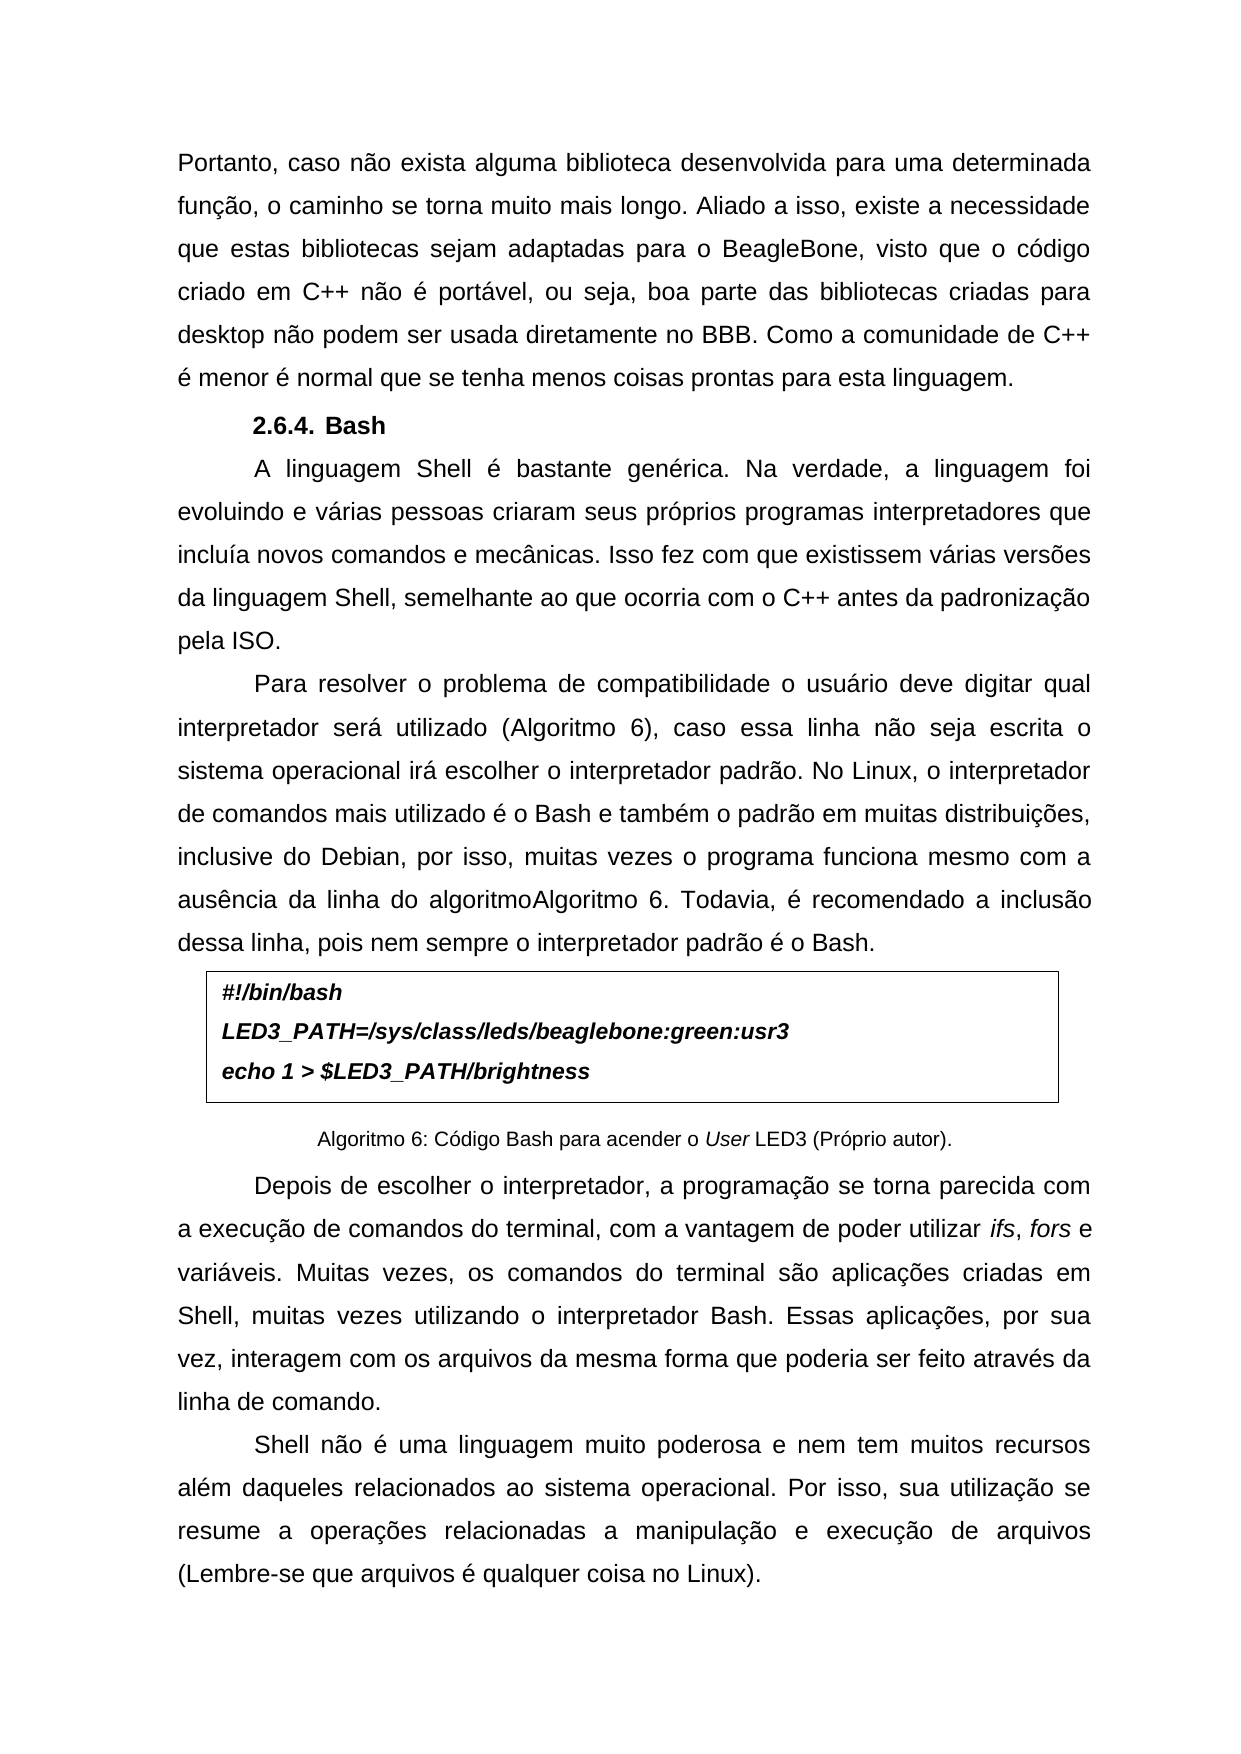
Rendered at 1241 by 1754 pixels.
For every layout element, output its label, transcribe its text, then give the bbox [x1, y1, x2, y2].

text Para resolver o problema de compatibilidade o usuário deve digitar qual interpretador será utilizado (Algoritmo 6), caso essa linha não seja escrita o sistema operacional irá escolher o interpretador padrão. No Linux, o interpretador de comandos mais utilizado é o Bash e também o padrão em muitas distribuições, inclusive do Debian, por isso, muitas vezes o programa funciona mesmo com a ausência da linha do algoritmoAlgoritmo 6. Todavia, é recomendado a inclusão dessa linha, pois nem sempre o interpretador padrão é o Bash. [177, 669, 1092, 957]
text Depois de escolher o interpretador, a programação se torna parecida com a execução de comandos do terminal, com a vantagem de poder utilizar ifs, fors e variáveis. Muitas vezes, os comandos do terminal são aplicações criadas em Shell, muitas vezes utilizando o interpretador Bash. Essas aplicações, por sua vez, interagem com os arquivos da mesma forma que poderia ser feito através da linha de comando. [177, 1171, 1092, 1416]
subtitle Bash [252, 411, 1092, 439]
text A linguagem Shell é bastante genérica. Na verdade, a linguagem foi evoluindo e várias pessoas criaram seus próprios programas interpretadores que incluía novos comandos e mecânicas. Isso fez com que existissem várias versões da linguagem Shell, semelhante ao que ocorria com o C++ antes da padronização pela ISO. [177, 454, 1092, 655]
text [177, 148, 1092, 392]
text Shell não é uma linguagem muito poderosa e nem tem muitos recursos além daqueles relacionados ao sistema operacional. Por isso, sua utilização se resume a operações relacionadas a manipulação e execução de arquivos (Lembre-se que arquivos é qualquer coisa no Linux). [177, 1430, 1092, 1588]
